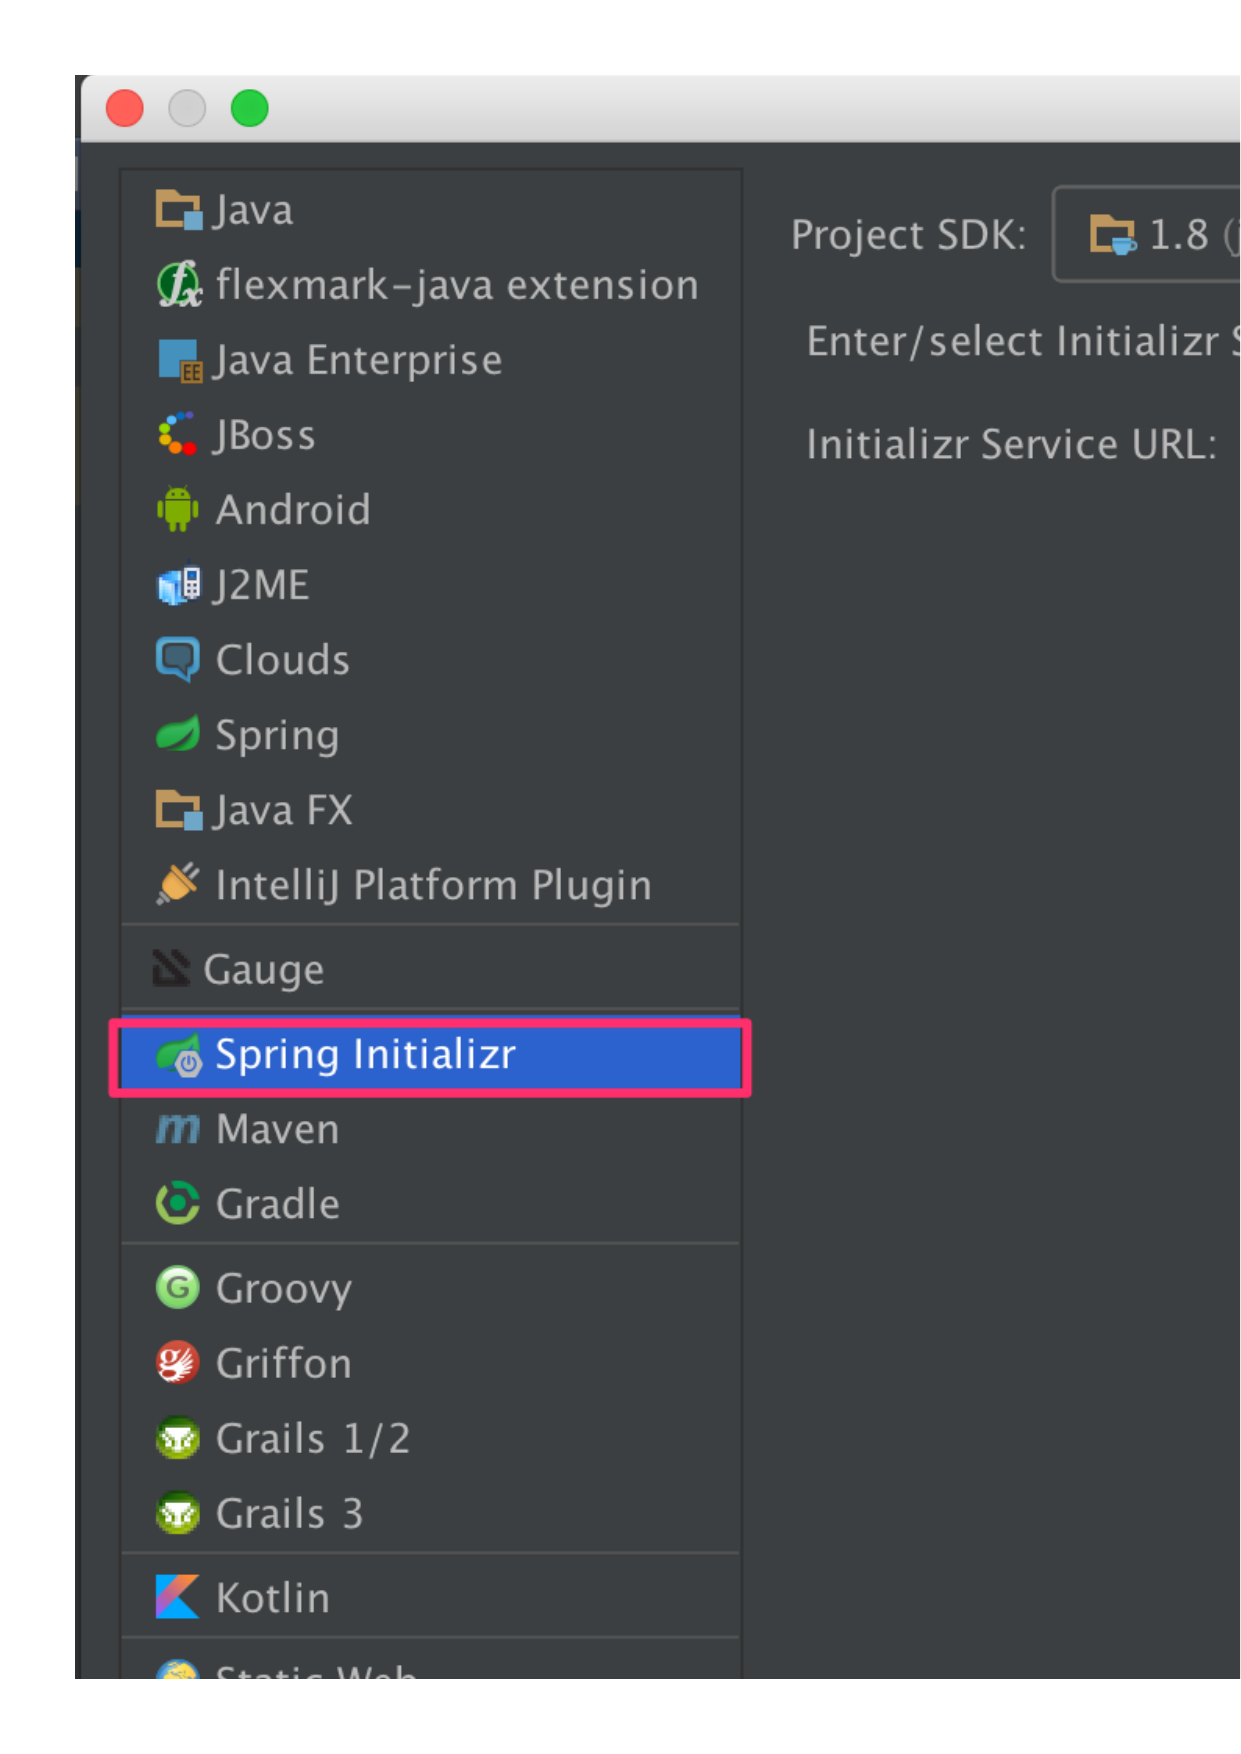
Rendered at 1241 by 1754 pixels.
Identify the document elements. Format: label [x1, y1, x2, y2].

picture [75, 75, 1241, 1679]
